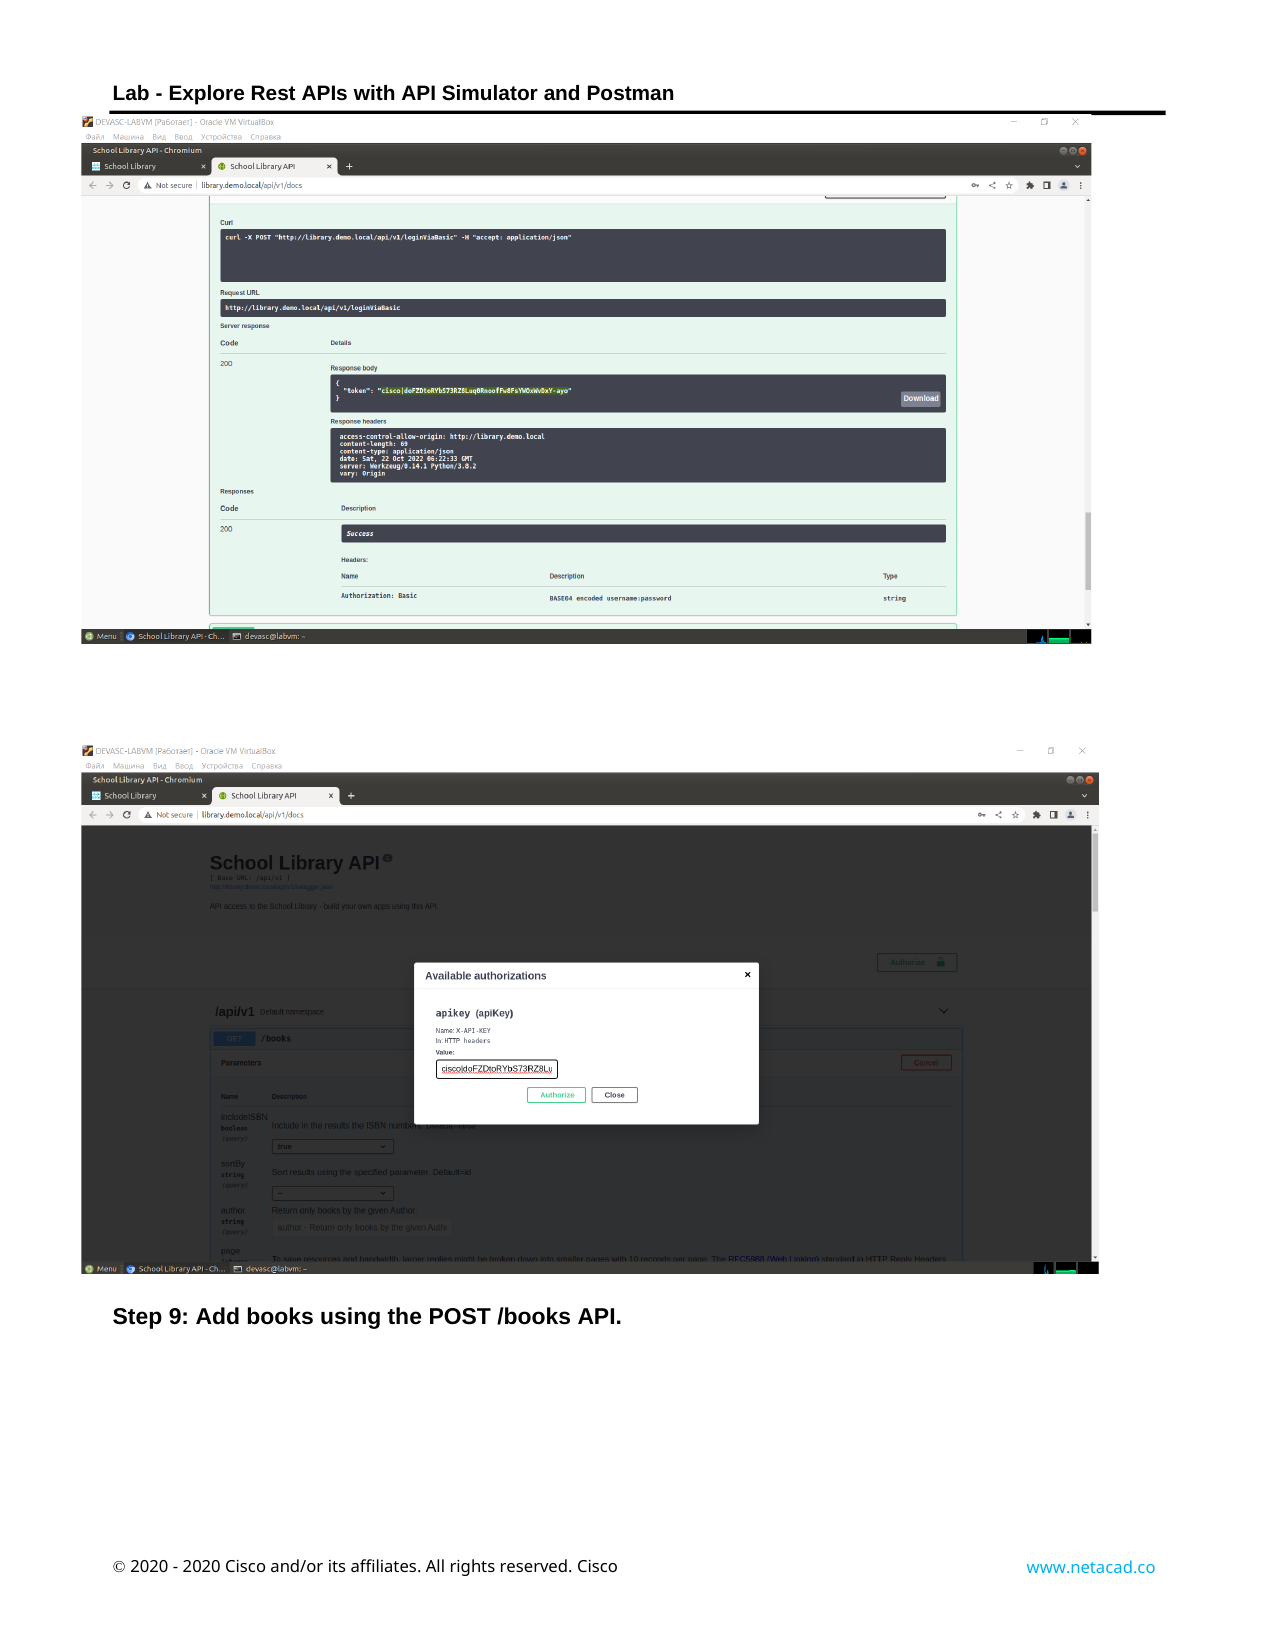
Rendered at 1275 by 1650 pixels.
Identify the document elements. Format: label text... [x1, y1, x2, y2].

subtitle Step 9: Add books using the POST /books API. [112, 1303, 1173, 1329]
picture [81, 743, 1099, 1274]
picture [81, 114, 1092, 644]
